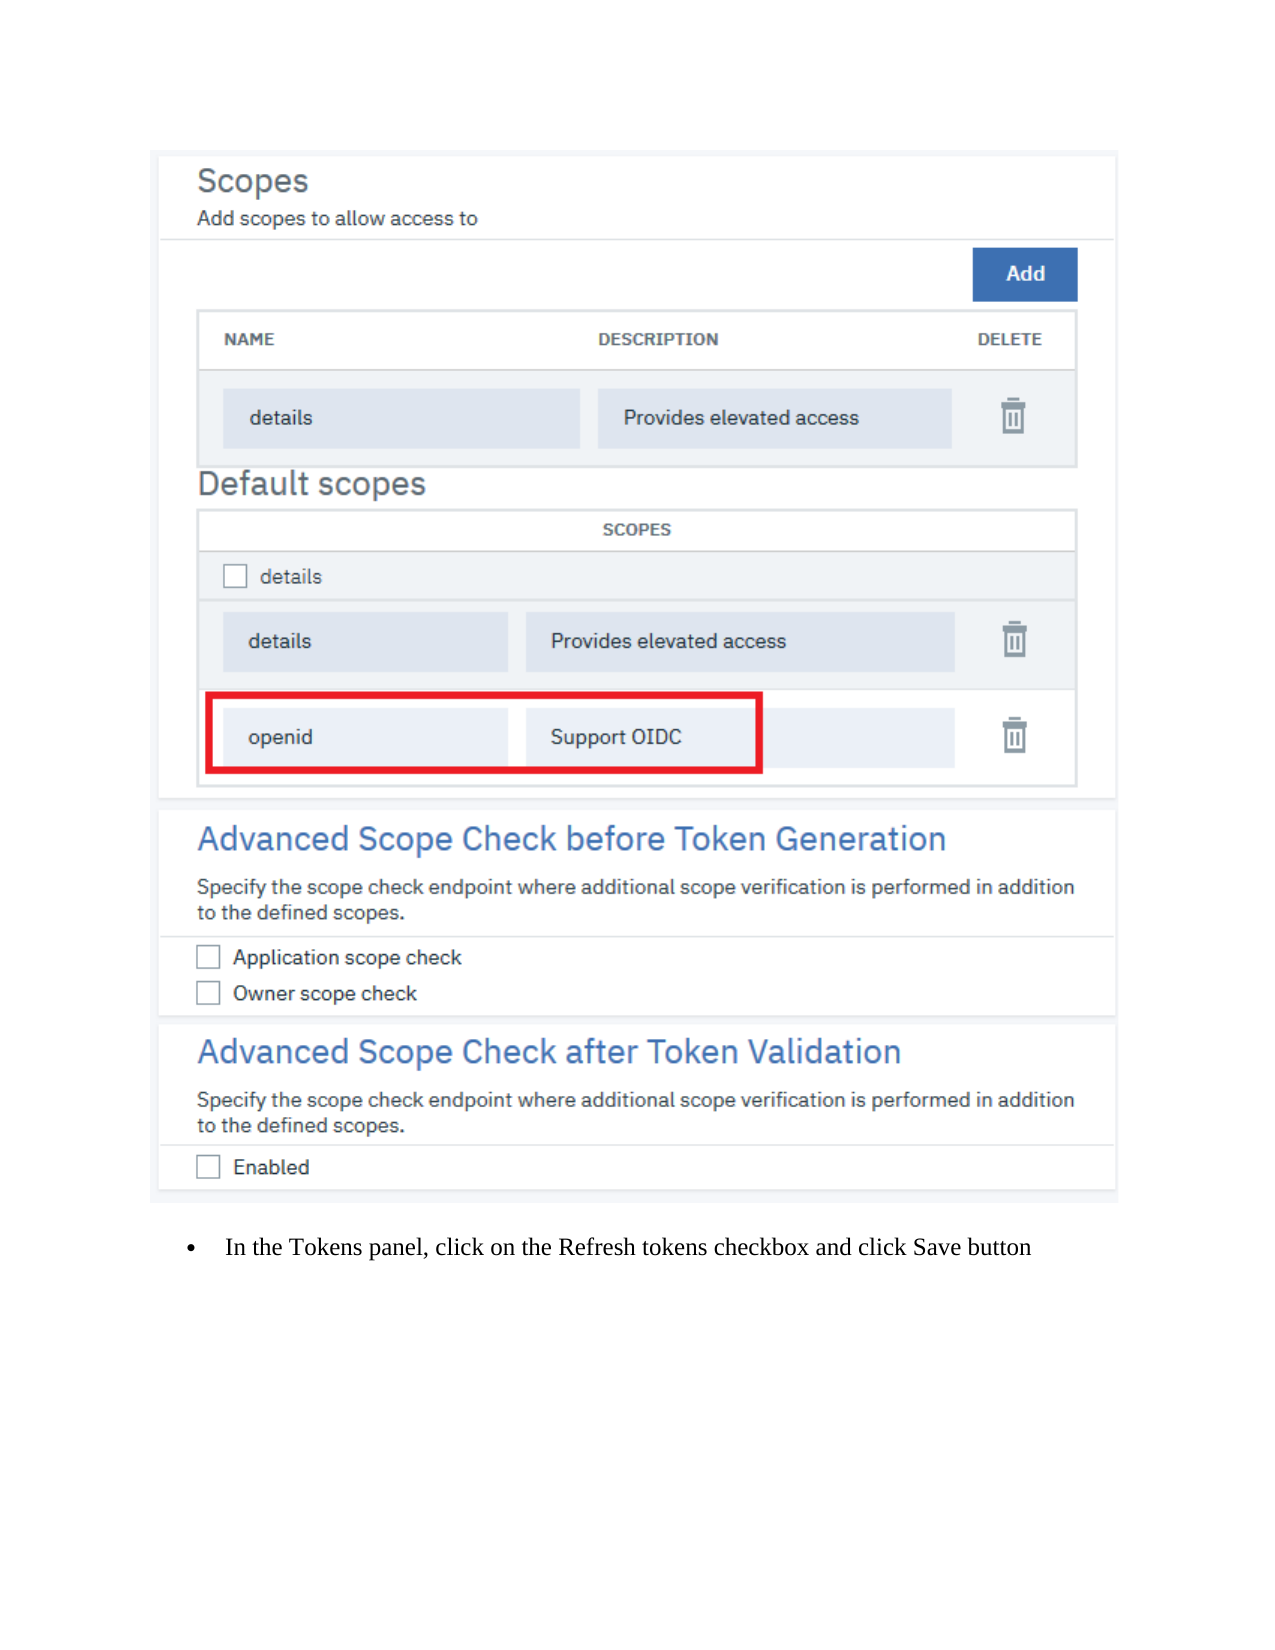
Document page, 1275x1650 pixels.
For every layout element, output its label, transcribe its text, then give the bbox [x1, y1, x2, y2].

list In the Tokens panel, click on the Refresh tokens checkbox and click Save button [187, 1232, 1125, 1261]
picture [150, 150, 1125, 1203]
